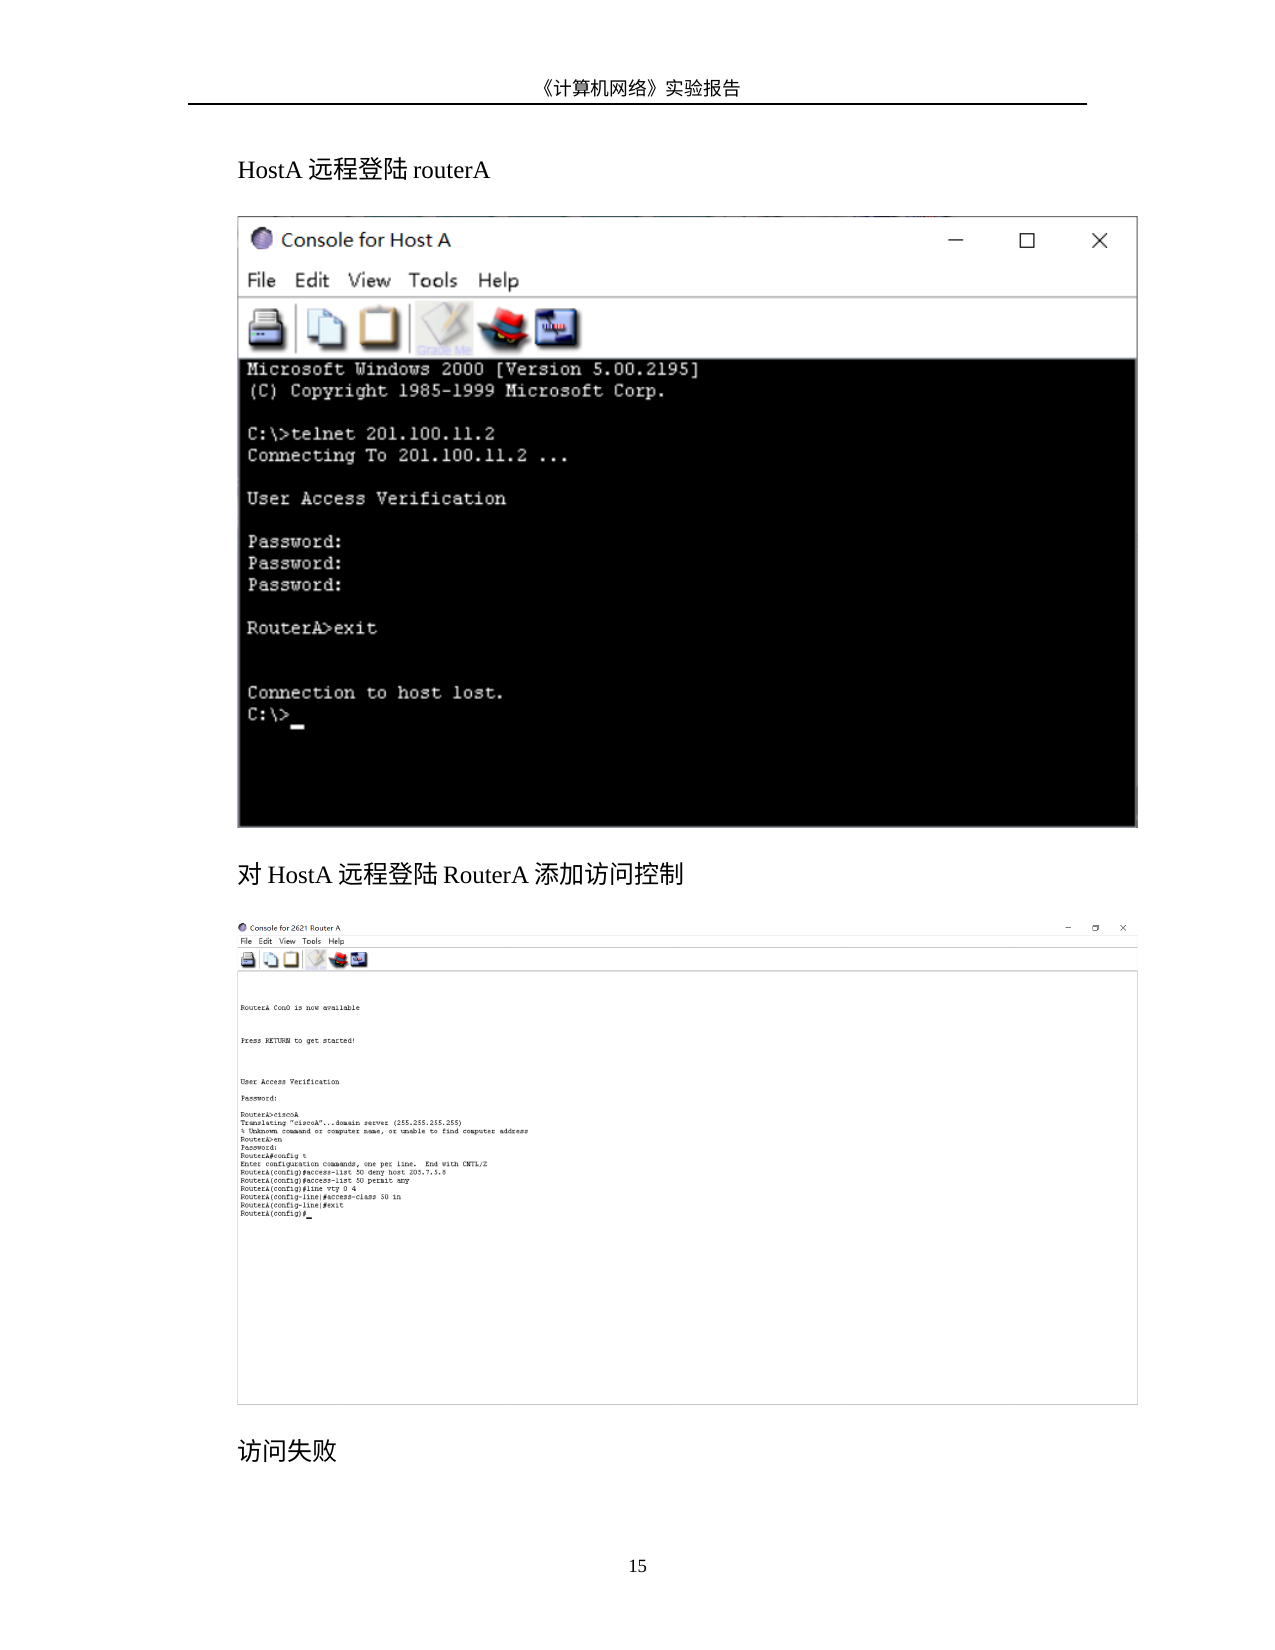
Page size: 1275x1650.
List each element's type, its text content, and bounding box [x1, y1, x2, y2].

picture [237, 216, 1138, 828]
list 访问失败 [187, 1431, 1087, 1468]
picture [237, 921, 1138, 1405]
list HostA远程登陆routerA [187, 150, 1087, 186]
list 对HostA远程登陆RouterA添加访问控制 [187, 855, 1087, 891]
